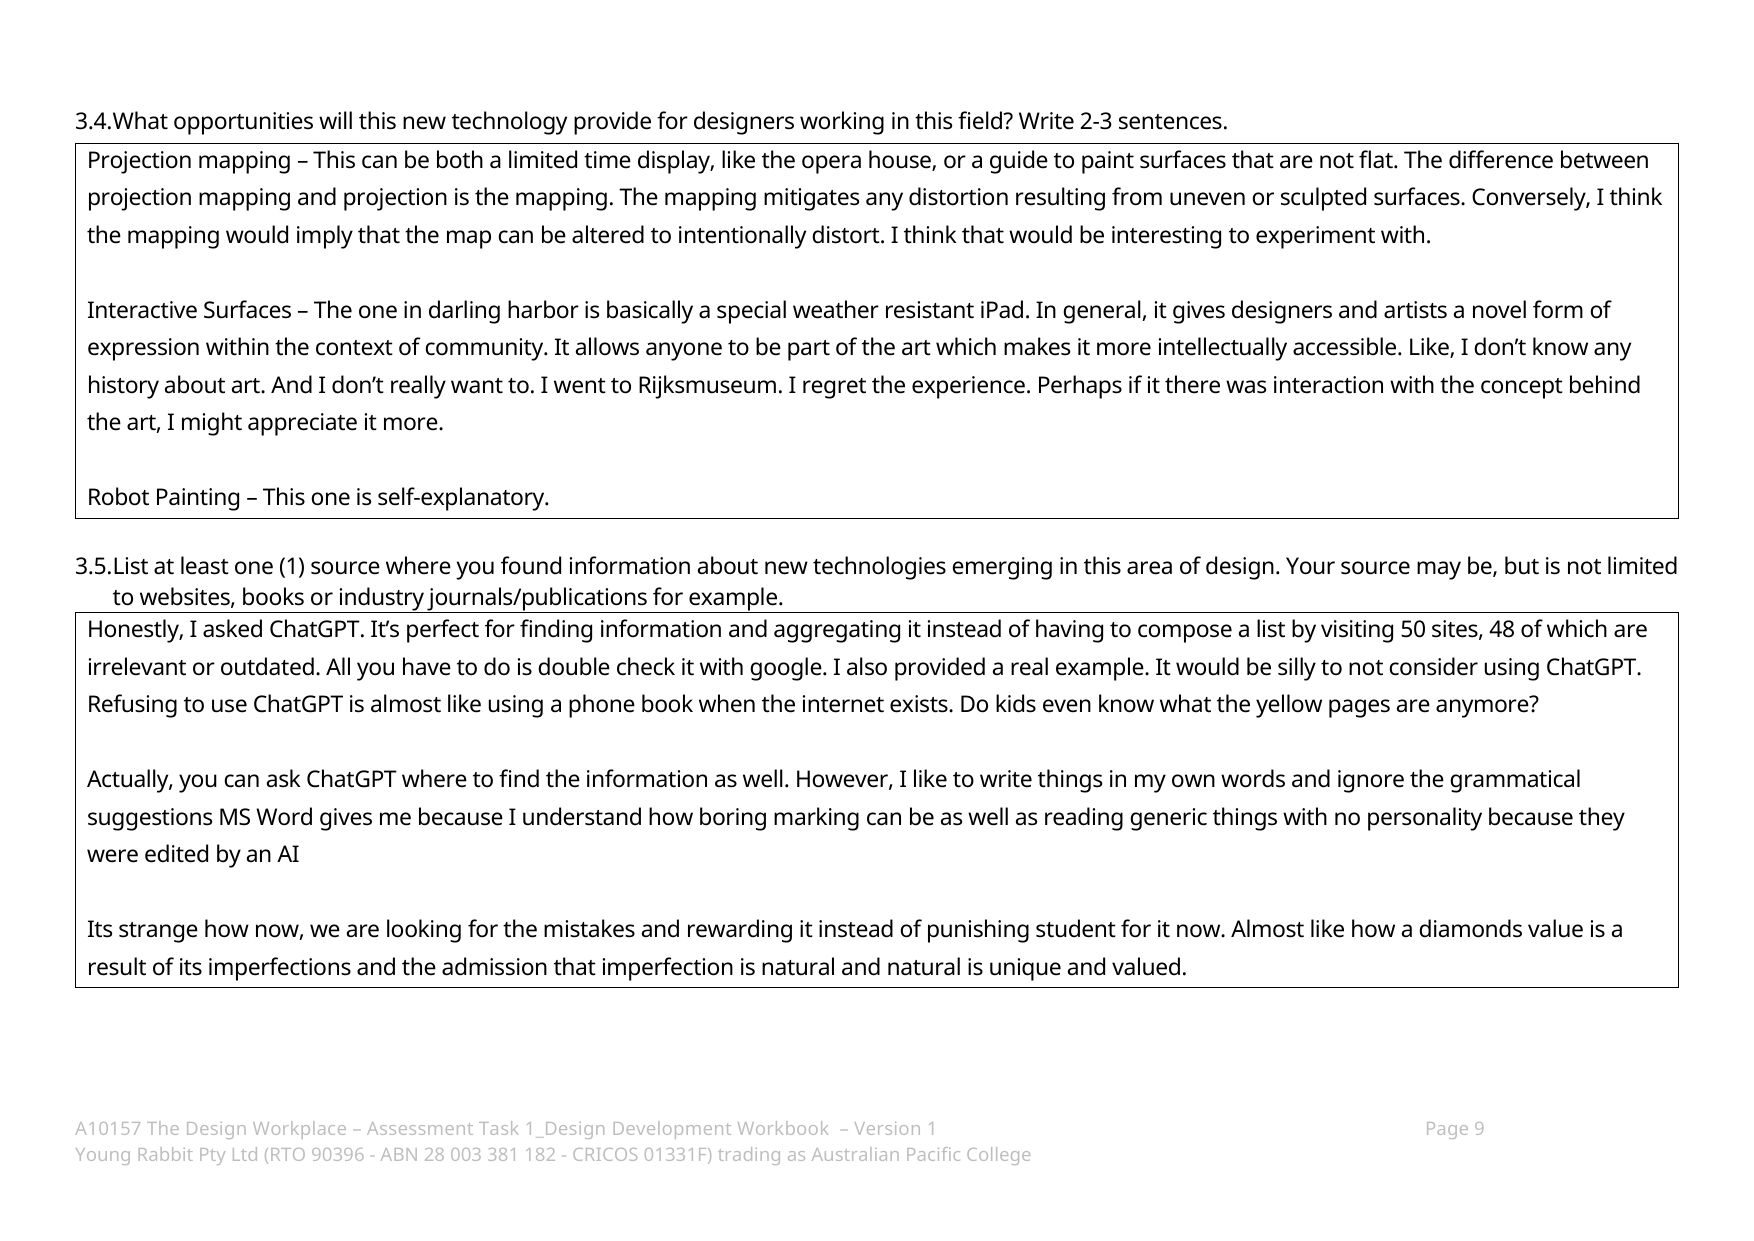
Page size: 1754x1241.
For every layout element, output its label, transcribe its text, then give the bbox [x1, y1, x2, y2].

list What opportunities will this new technology provide for designers working in this field? Write 2-3 sentences. [75, 105, 1679, 136]
list List at least one (1) source where you found information about new technologies emerging in this area of design. Your source may be, but is not limited to websites, books or industry journals/publications for example. [75, 550, 1679, 612]
table_header Honestly, I asked ChatGPT. It’s perfect for finding information and aggregating it instead of having to compose a list by visiting 50 sites, 48 of which are irrelevant or outdated. All you have to do is double check it with google. I also provided a real example. It would be silly to not consider using ChatGPT. Refusing to use ChatGPT is almost like using a phone book when the internet exists. Do kids even know what the yellow pages are anymore? Actually, you can ask ChatGPT where to find the information as well. However, I like to write things in my own words and ignore the grammatical suggestions MS Word gives me because I understand how boring marking can be as well as reading generic things with no personality because they were edited by an AI Its strange how now, we are looking for the mistakes and rewarding it instead of punishing student for it now. Almost like how a diamonds value is a result of its imperfections and the admission that imperfection is natural and natural is unique and valued. [76, 613, 1678, 987]
table_header Projection mapping – This can be both a limited time display, like the opera house, or a guide to paint surfaces that are not flat. The difference between projection mapping and projection is the mapping. The mapping mitigates any distortion resulting from uneven or sculpted surfaces. Conversely, I think the mapping would imply that the map can be altered to intentionally distort. I think that would be interesting to experiment with. Interactive Surfaces – The one in darling harbor is basically a special weather resistant iPad. In general, it gives designers and artists a novel form of expression within the context of community. It allows anyone to be part of the art which makes it more intellectually accessible. Like, I don’t know any history about art. And I don’t really want to. I went to Rijksmuseum. I regret the experience. Perhaps if it there was interaction with the concept behind the art, I might appreciate it more. Robot Painting – This one is self-explanatory. [76, 144, 1678, 517]
